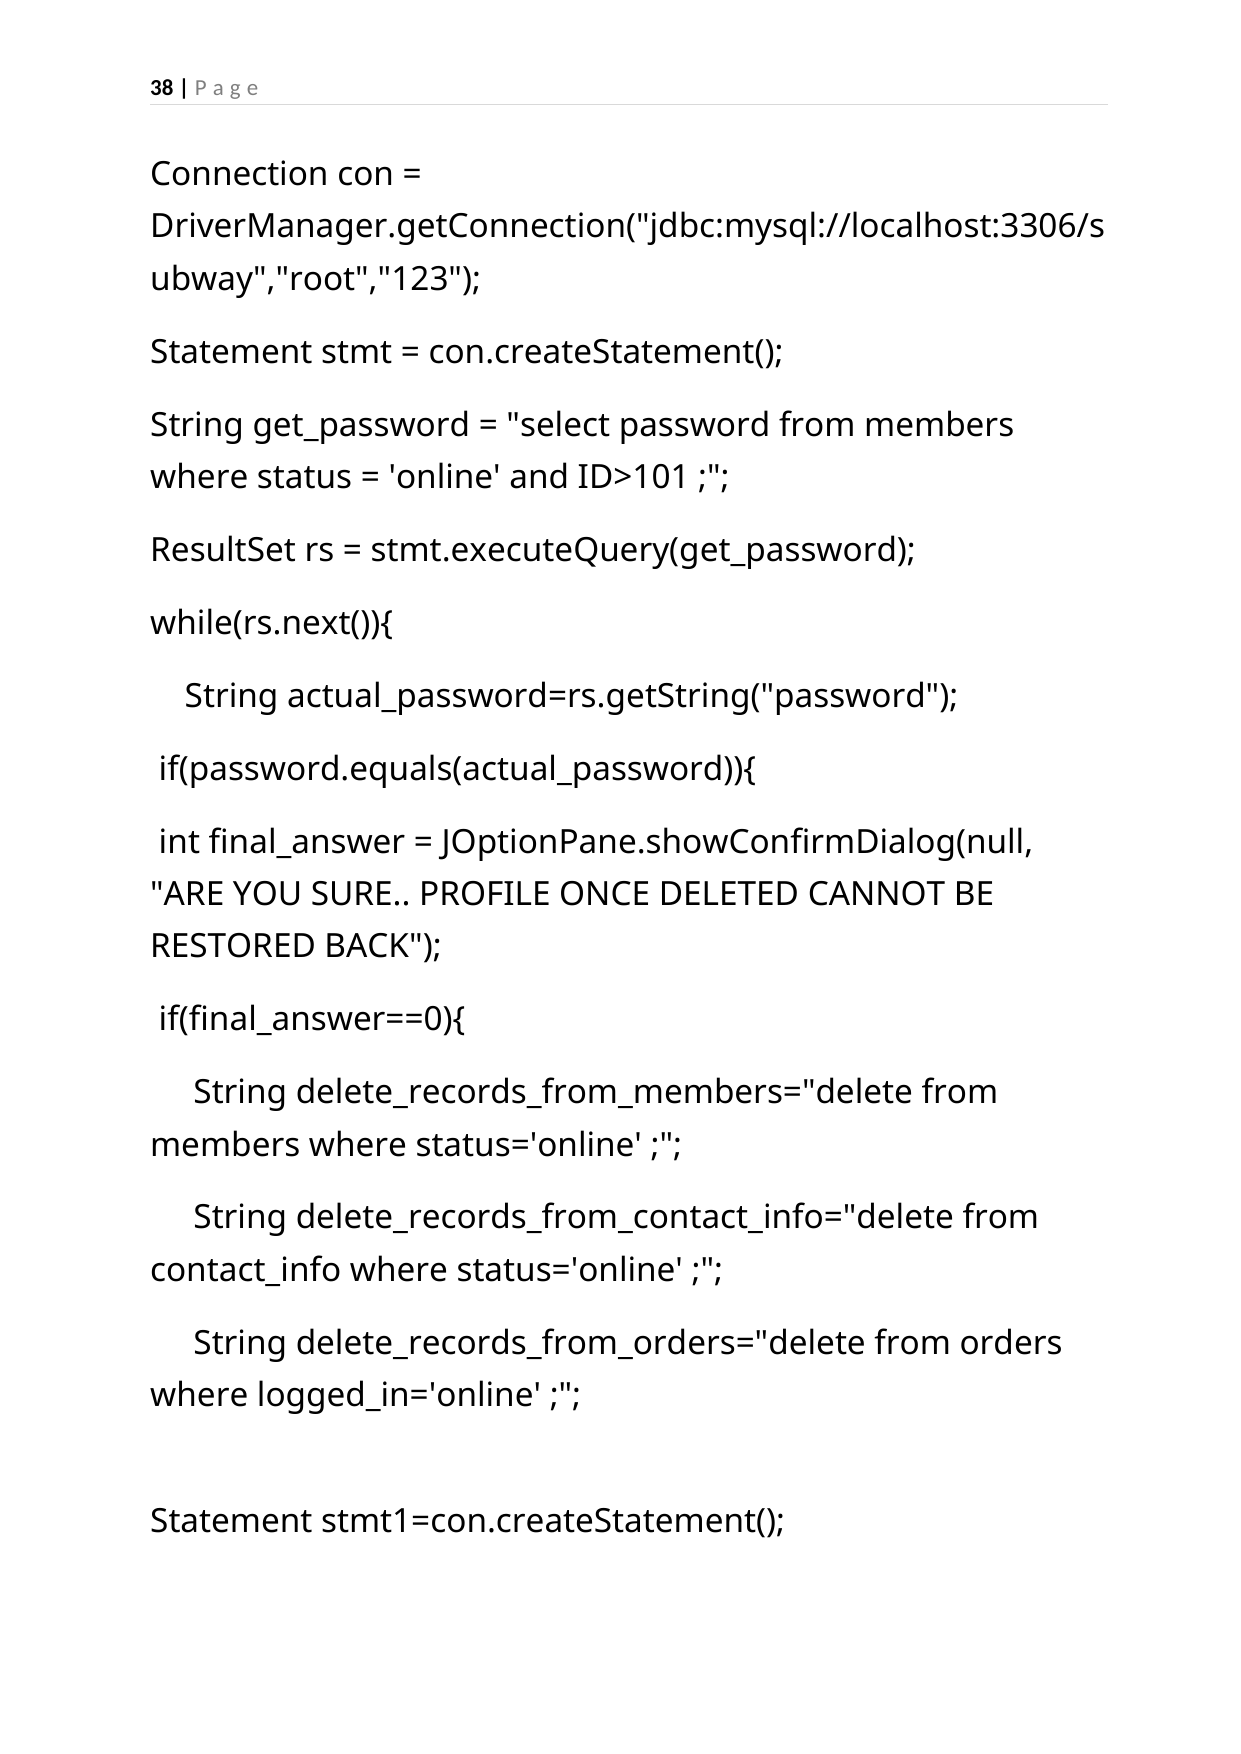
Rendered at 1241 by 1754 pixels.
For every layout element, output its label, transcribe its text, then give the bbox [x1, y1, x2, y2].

text Statement stmt = con.createStatement(); [150, 327, 1108, 373]
text String delete_records_from_orders="delete from orders where logged_in='online' ;"; [150, 1318, 1108, 1416]
text Connection con = DriverManager.getConnection("jdbc:mysql://localhost:3306/subway","root","123"); [150, 150, 1108, 300]
text if(password.equals(actual_password)){ [150, 745, 1108, 790]
text if(final_answer==0){ [150, 995, 1108, 1041]
text while(rs.next()){ [150, 599, 1108, 644]
text ResultSet rs = stmt.executeQuery(get_password); [150, 526, 1108, 571]
text String delete_records_from_members="delete from members where status='online' ;"; [150, 1068, 1108, 1166]
text Statement stmt1=con.createStatement(); [150, 1497, 1108, 1542]
text String delete_records_from_contact_info="delete from contact_info where status='online' ;"; [150, 1193, 1108, 1291]
text int final_answer = JOptionPane.showConfirmDialog(null, "ARE YOU SURE.. PROFILE ONCE DELETED CANNOT BE RESTORED BACK"); [150, 818, 1108, 967]
text String actual_password=rs.getString("password"); [150, 672, 1108, 717]
text String get_password = "select password from members where status = 'online' and ID>101 ;"; [150, 400, 1108, 498]
